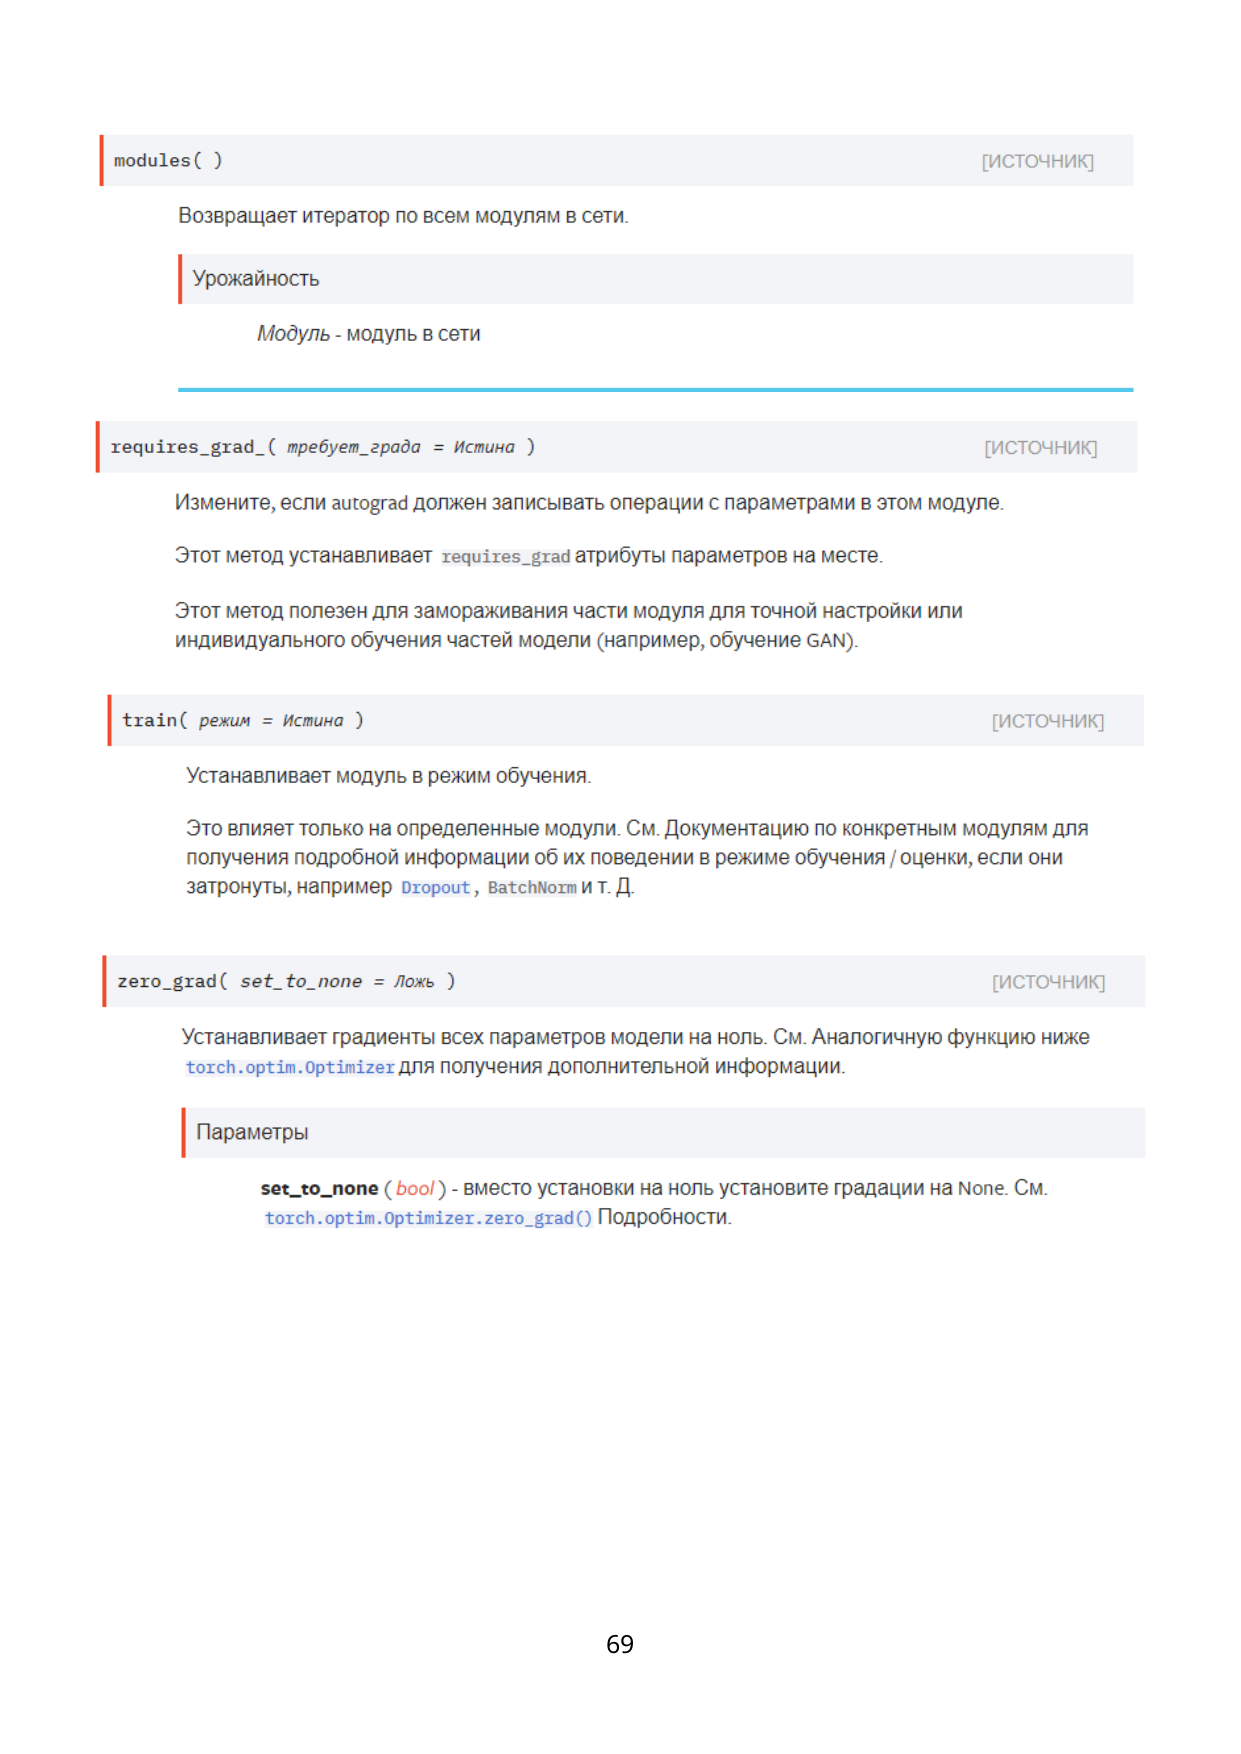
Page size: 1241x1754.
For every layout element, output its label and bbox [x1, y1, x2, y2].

picture [88, 118, 1152, 392]
picture [88, 412, 1152, 663]
picture [88, 945, 1152, 1289]
picture [88, 683, 1152, 925]
